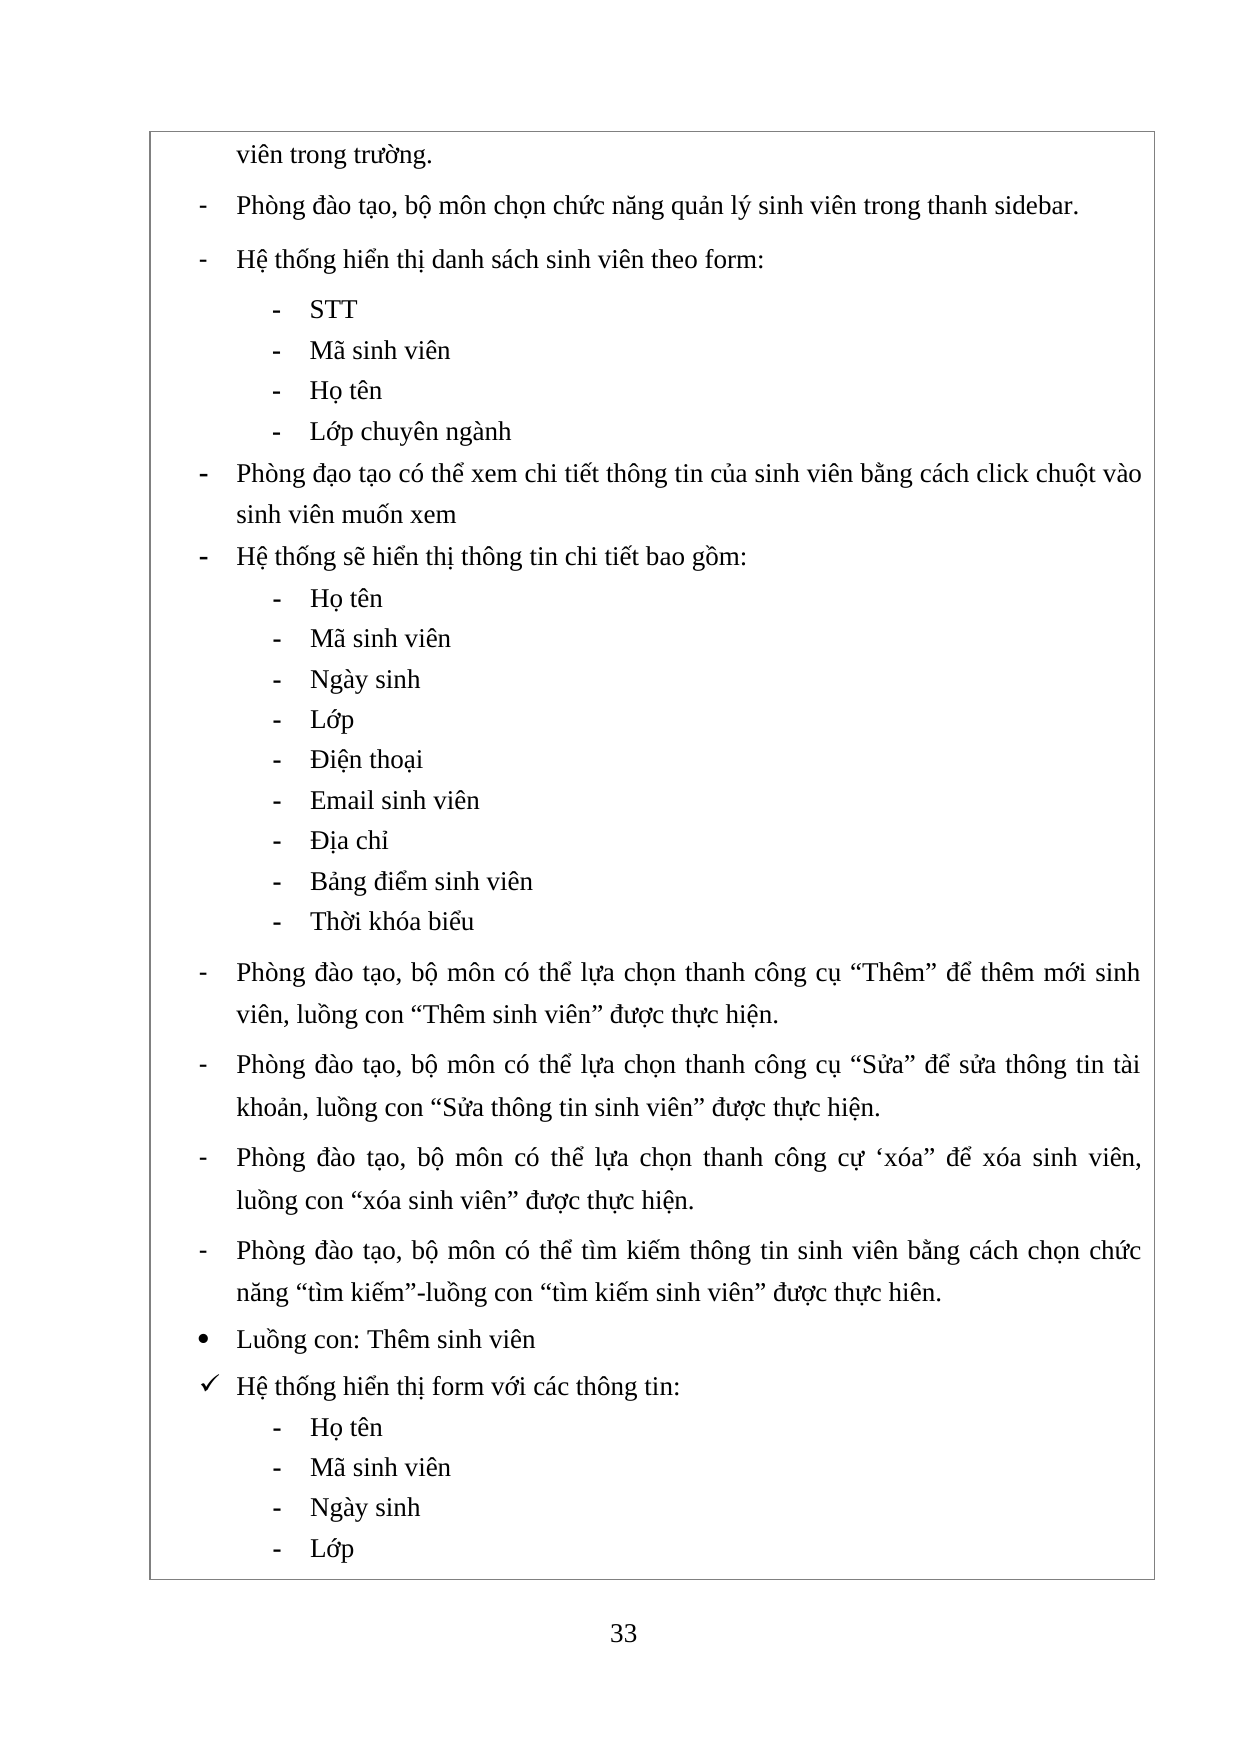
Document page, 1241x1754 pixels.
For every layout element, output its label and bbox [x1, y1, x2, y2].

table_cell [151, 132, 1154, 1579]
